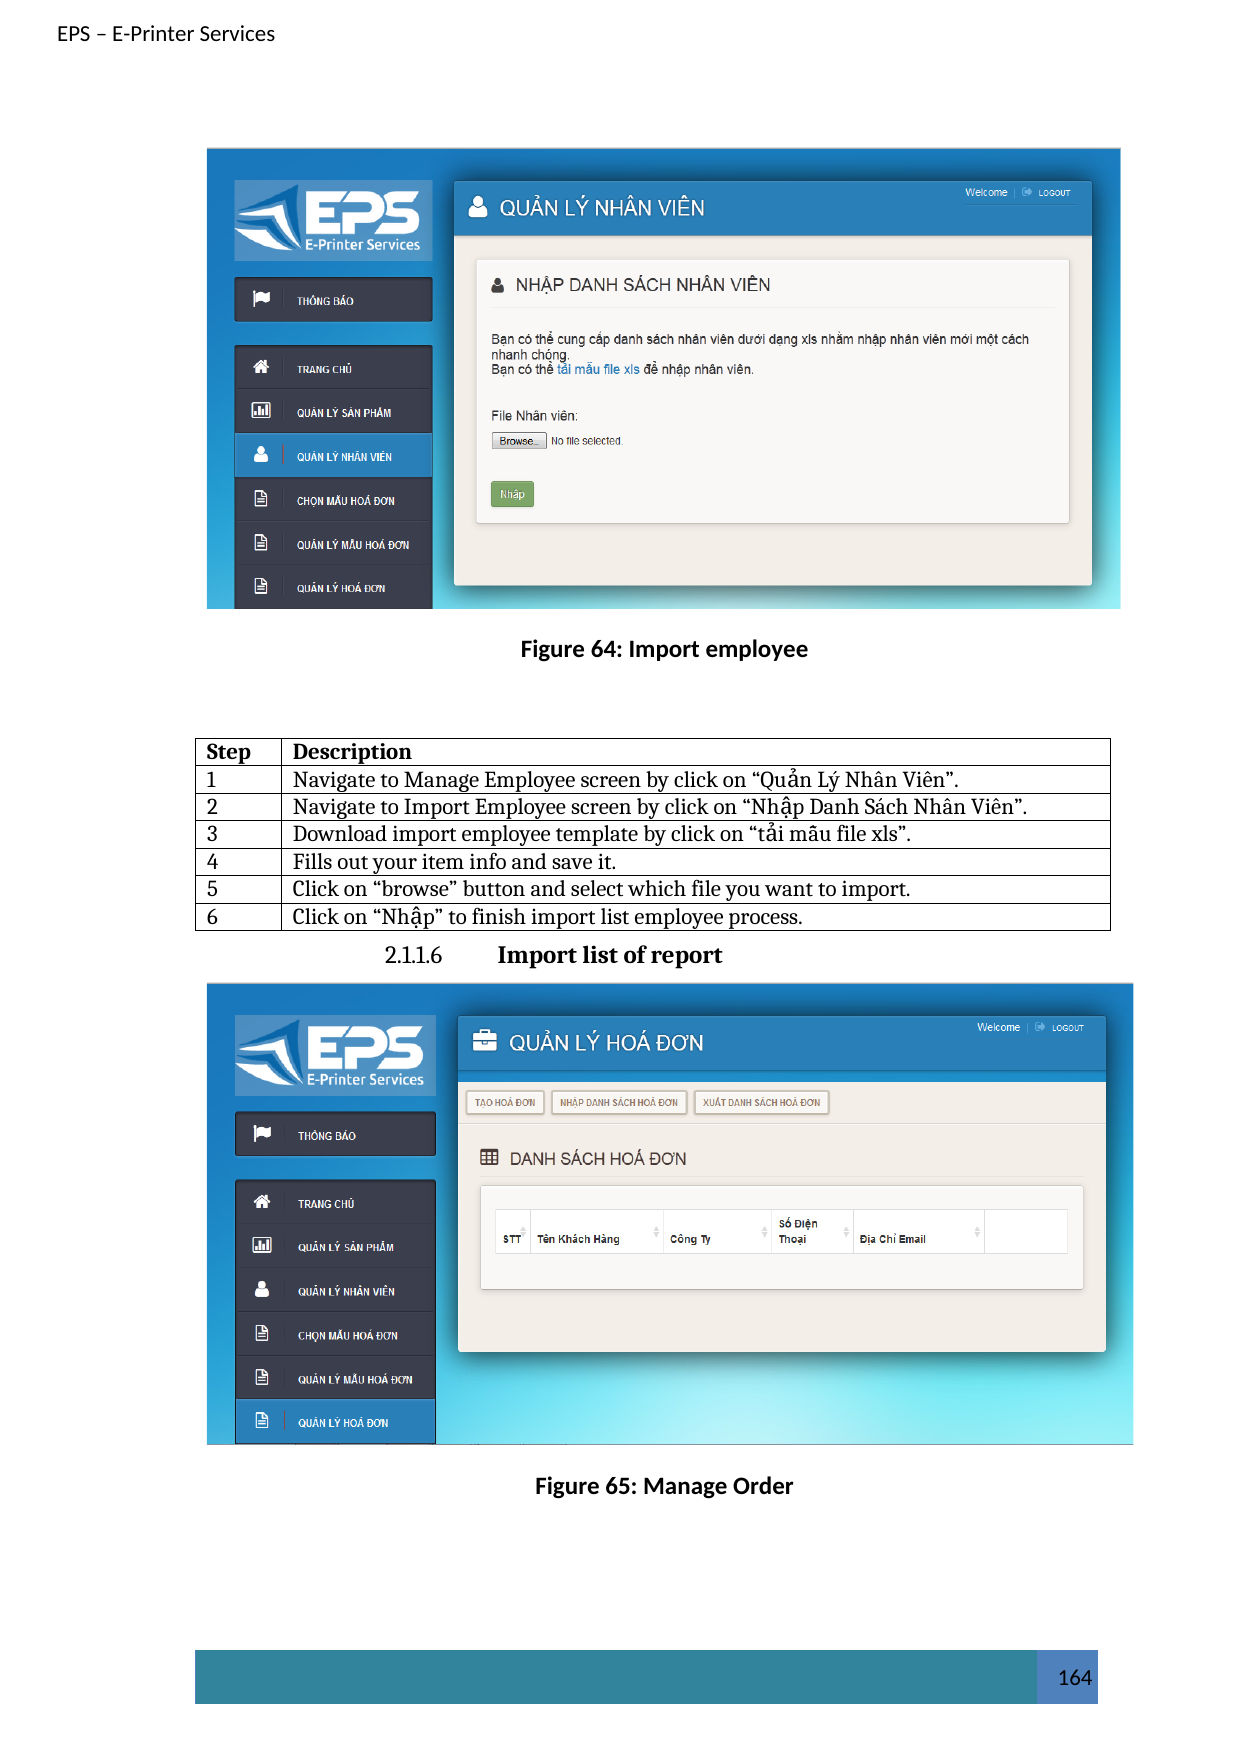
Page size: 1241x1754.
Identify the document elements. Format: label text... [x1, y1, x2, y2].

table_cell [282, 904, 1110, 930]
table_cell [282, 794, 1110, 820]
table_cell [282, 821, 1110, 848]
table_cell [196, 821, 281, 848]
picture [206, 982, 1134, 1445]
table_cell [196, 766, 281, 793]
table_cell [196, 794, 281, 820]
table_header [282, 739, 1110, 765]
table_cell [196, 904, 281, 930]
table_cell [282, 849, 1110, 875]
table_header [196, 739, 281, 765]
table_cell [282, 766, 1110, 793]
picture [206, 147, 1121, 609]
subtitle Import list of report [385, 941, 1122, 970]
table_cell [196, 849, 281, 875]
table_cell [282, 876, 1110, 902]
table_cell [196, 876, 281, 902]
